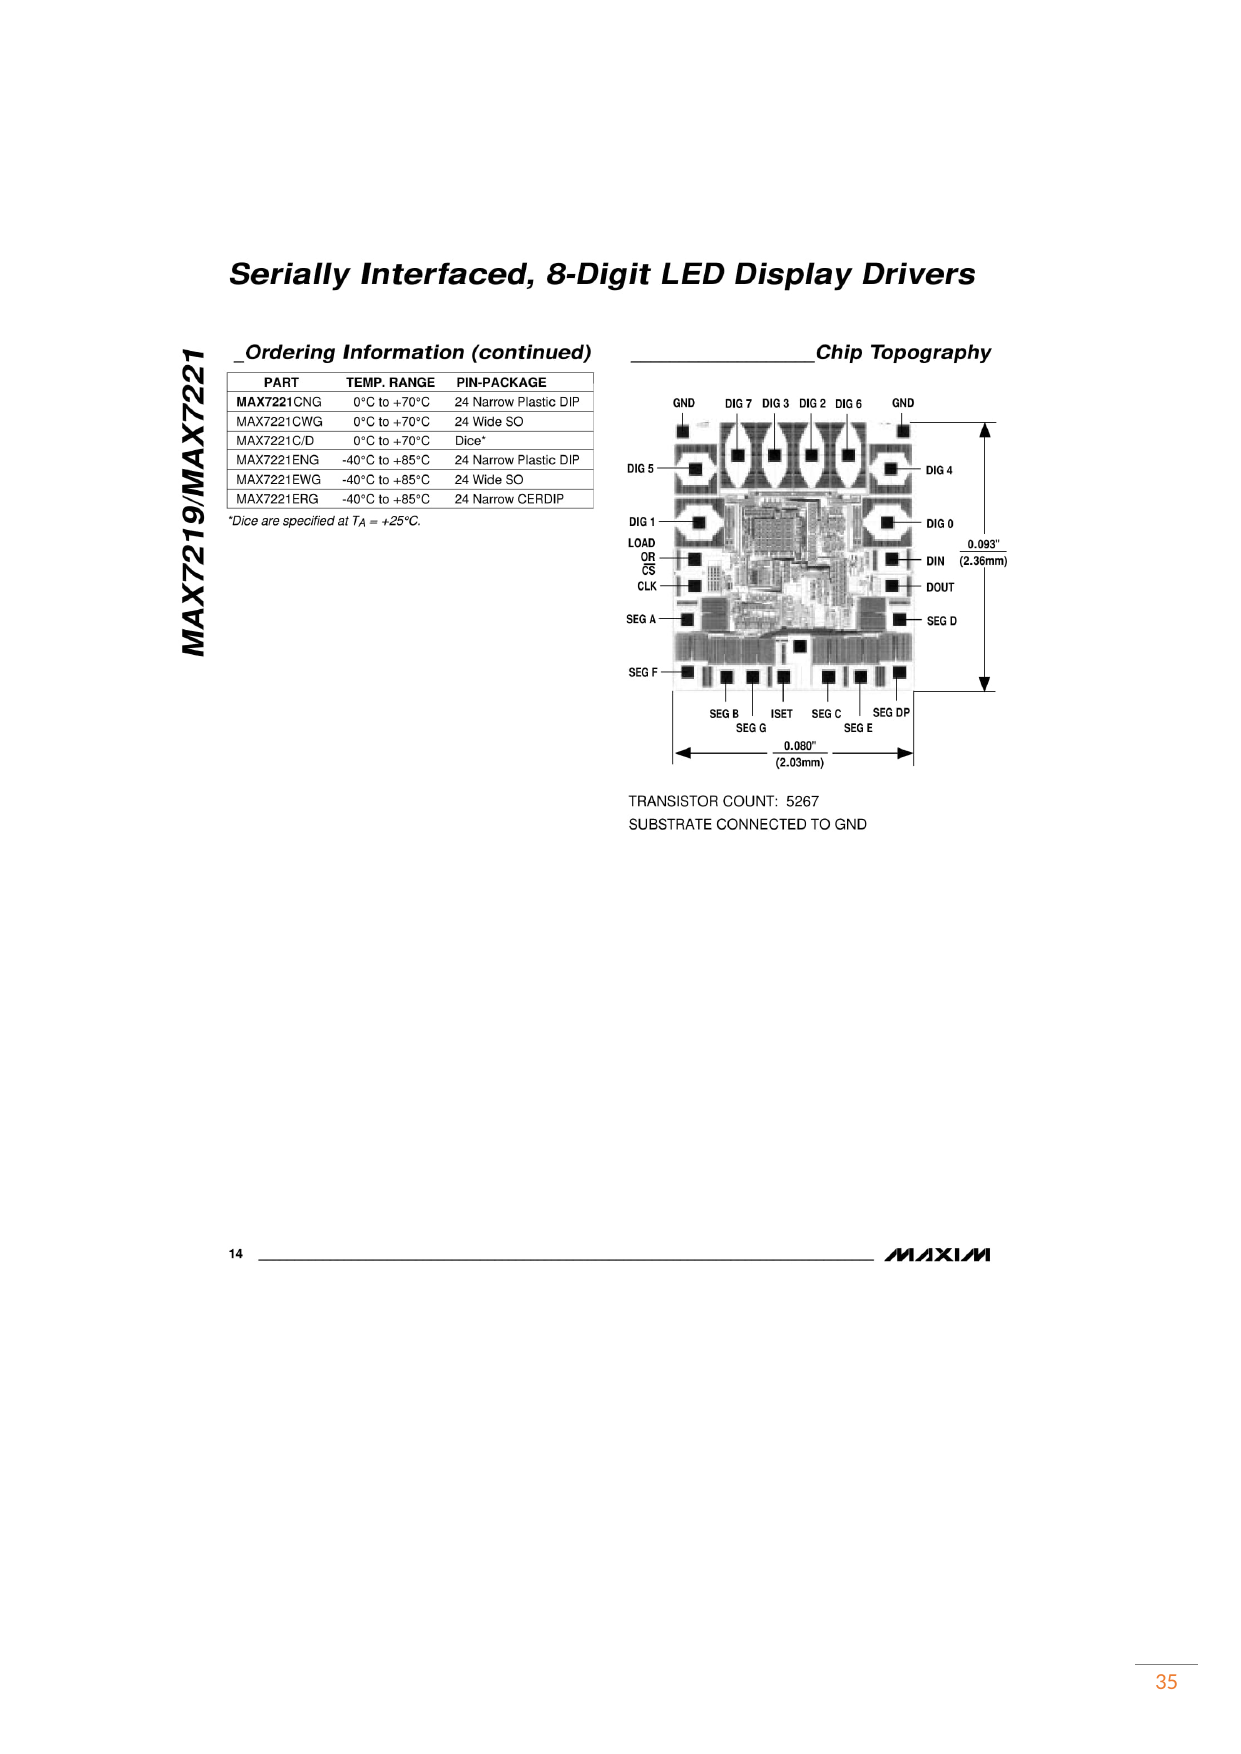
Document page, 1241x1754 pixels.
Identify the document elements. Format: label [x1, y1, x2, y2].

picture [147, 147, 1092, 1370]
